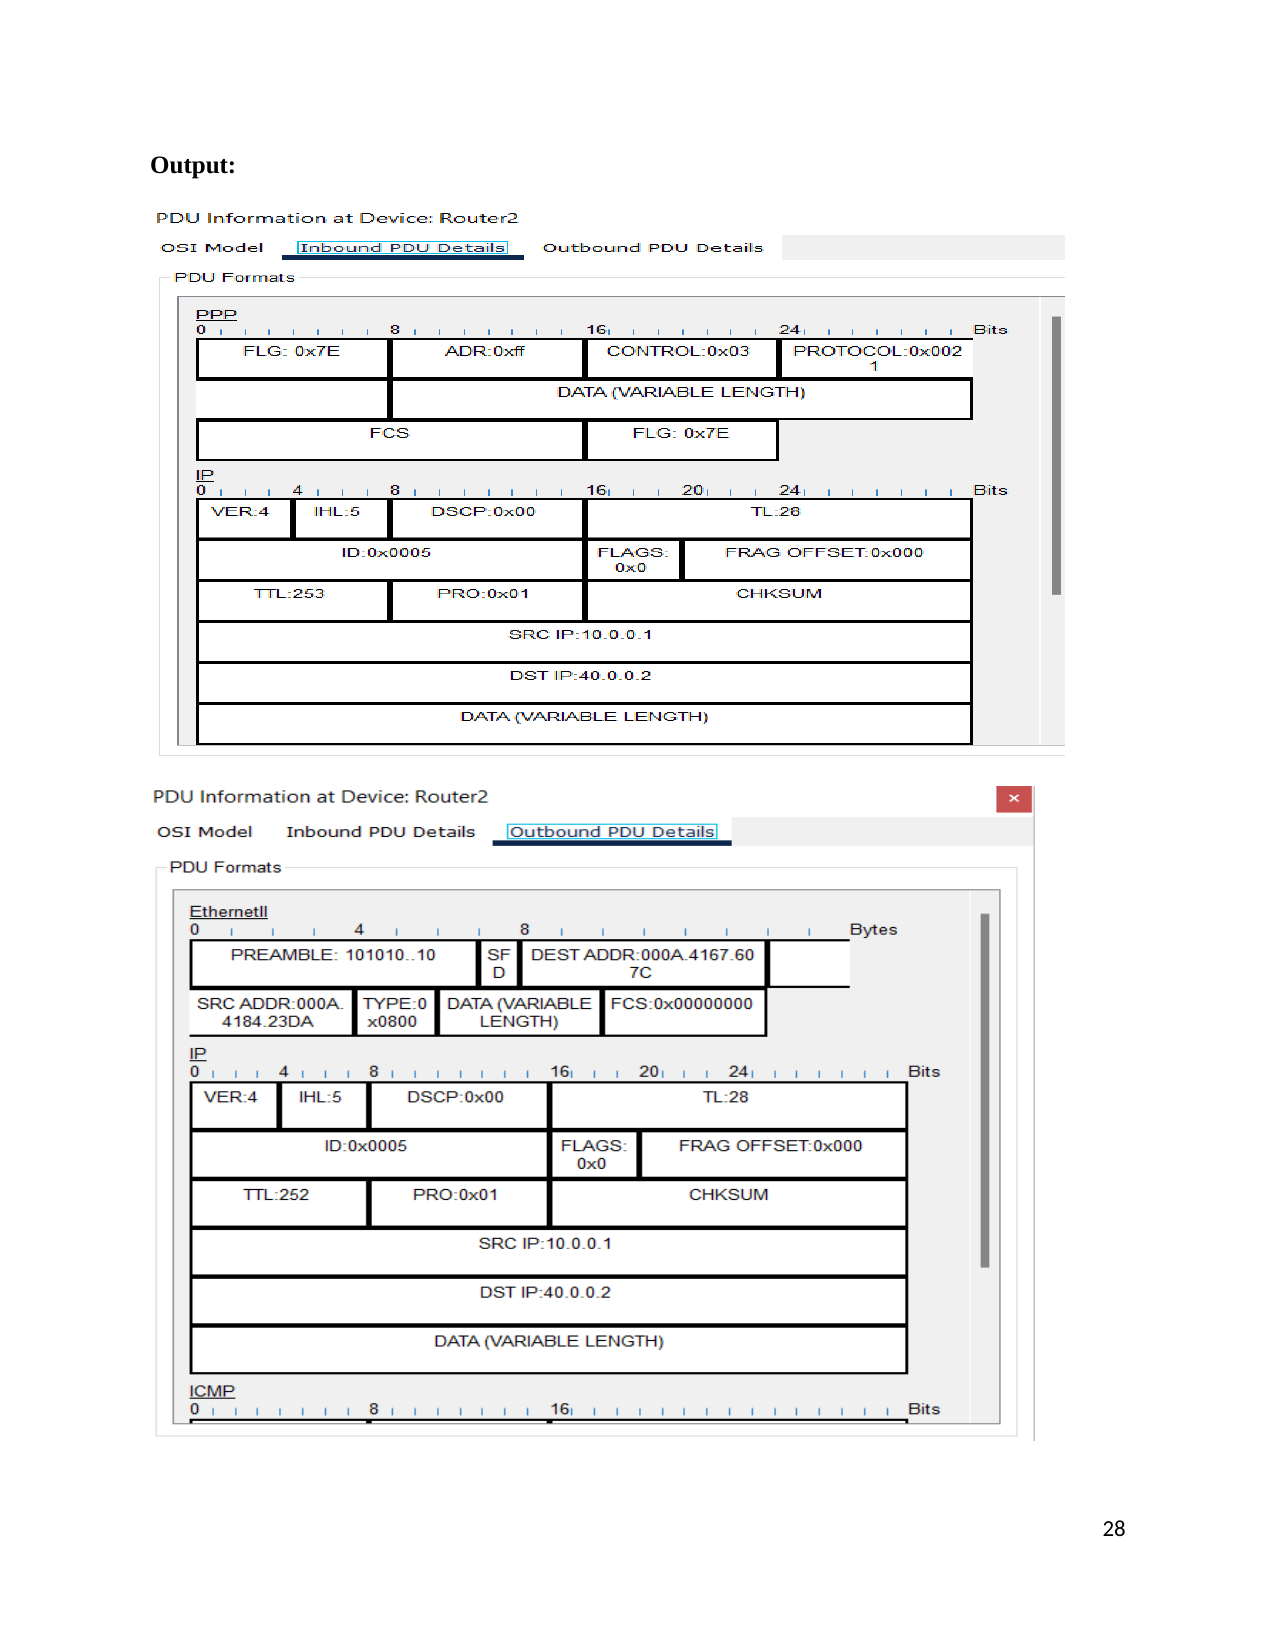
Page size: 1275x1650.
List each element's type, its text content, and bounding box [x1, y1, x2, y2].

picture [150, 786, 1035, 1441]
picture [150, 206, 1065, 759]
text Output: [150, 150, 1121, 179]
